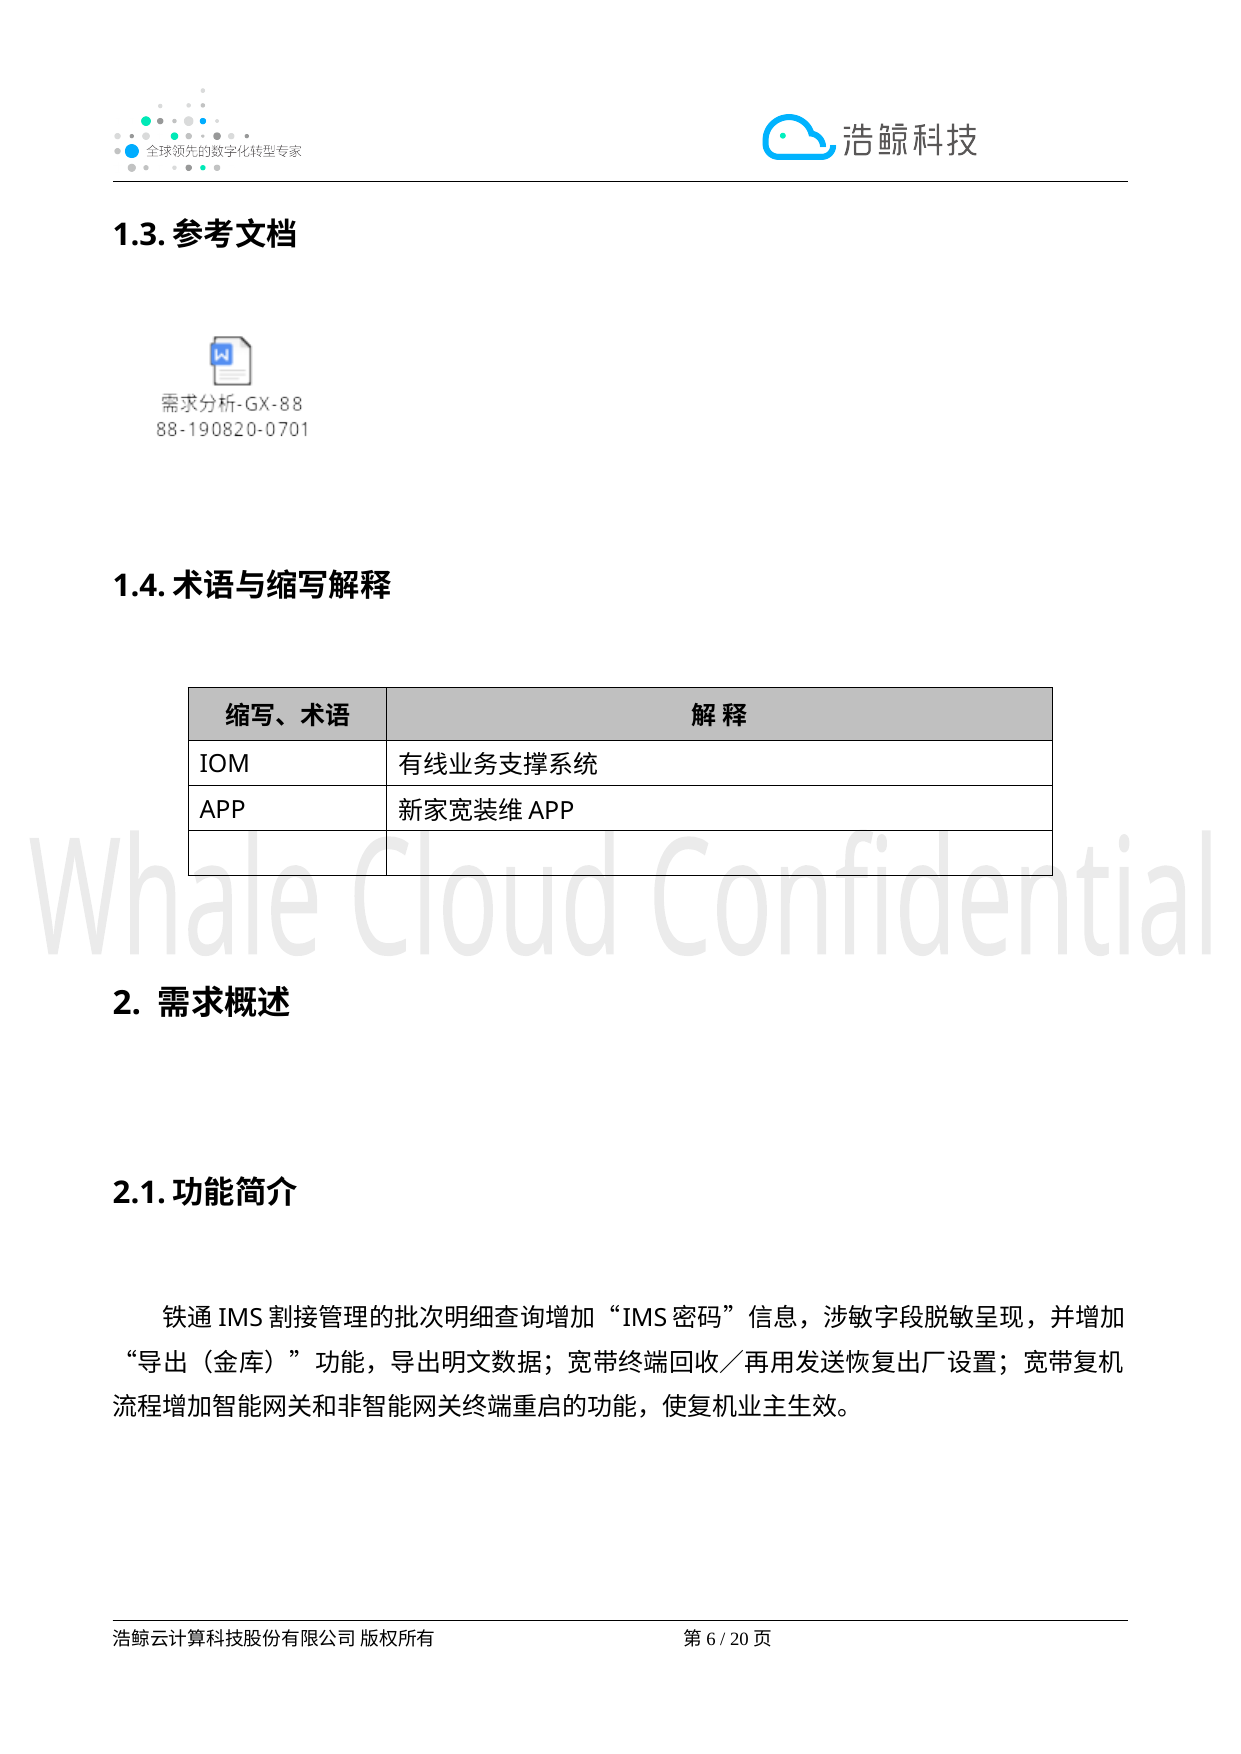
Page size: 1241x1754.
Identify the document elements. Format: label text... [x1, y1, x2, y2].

table_cell 新家宽装维APP [387, 786, 1052, 830]
picture [112, 88, 302, 173]
picture [729, 111, 978, 179]
subtitle 参考文档 [112, 188, 1128, 276]
table_header 解 释 [387, 688, 1052, 740]
subtitle 功能简介 [112, 1146, 1128, 1234]
subtitle 术语与缩写解释 [112, 539, 1128, 627]
table_header 缩写、术语 [189, 688, 386, 740]
subtitle 需求概述 [112, 956, 1128, 1044]
table_cell APP [189, 786, 386, 830]
list 铁通IMS割接管理的批次明细查询增加“IMS密码”信息，涉敏字段脱敏呈现，并增加“导出（金库）”功能，导出明文数据；宽带终端回收／再用发送恢复出厂设置；宽带复机流程增加智能网关和非智能网关终端重启的功能，使复机业主生效。 [112, 1294, 1128, 1426]
table_cell [189, 831, 386, 875]
table_cell 有线业务支撑系统 [387, 741, 1052, 785]
table_cell [387, 831, 1052, 875]
table_cell IOM [189, 741, 386, 785]
